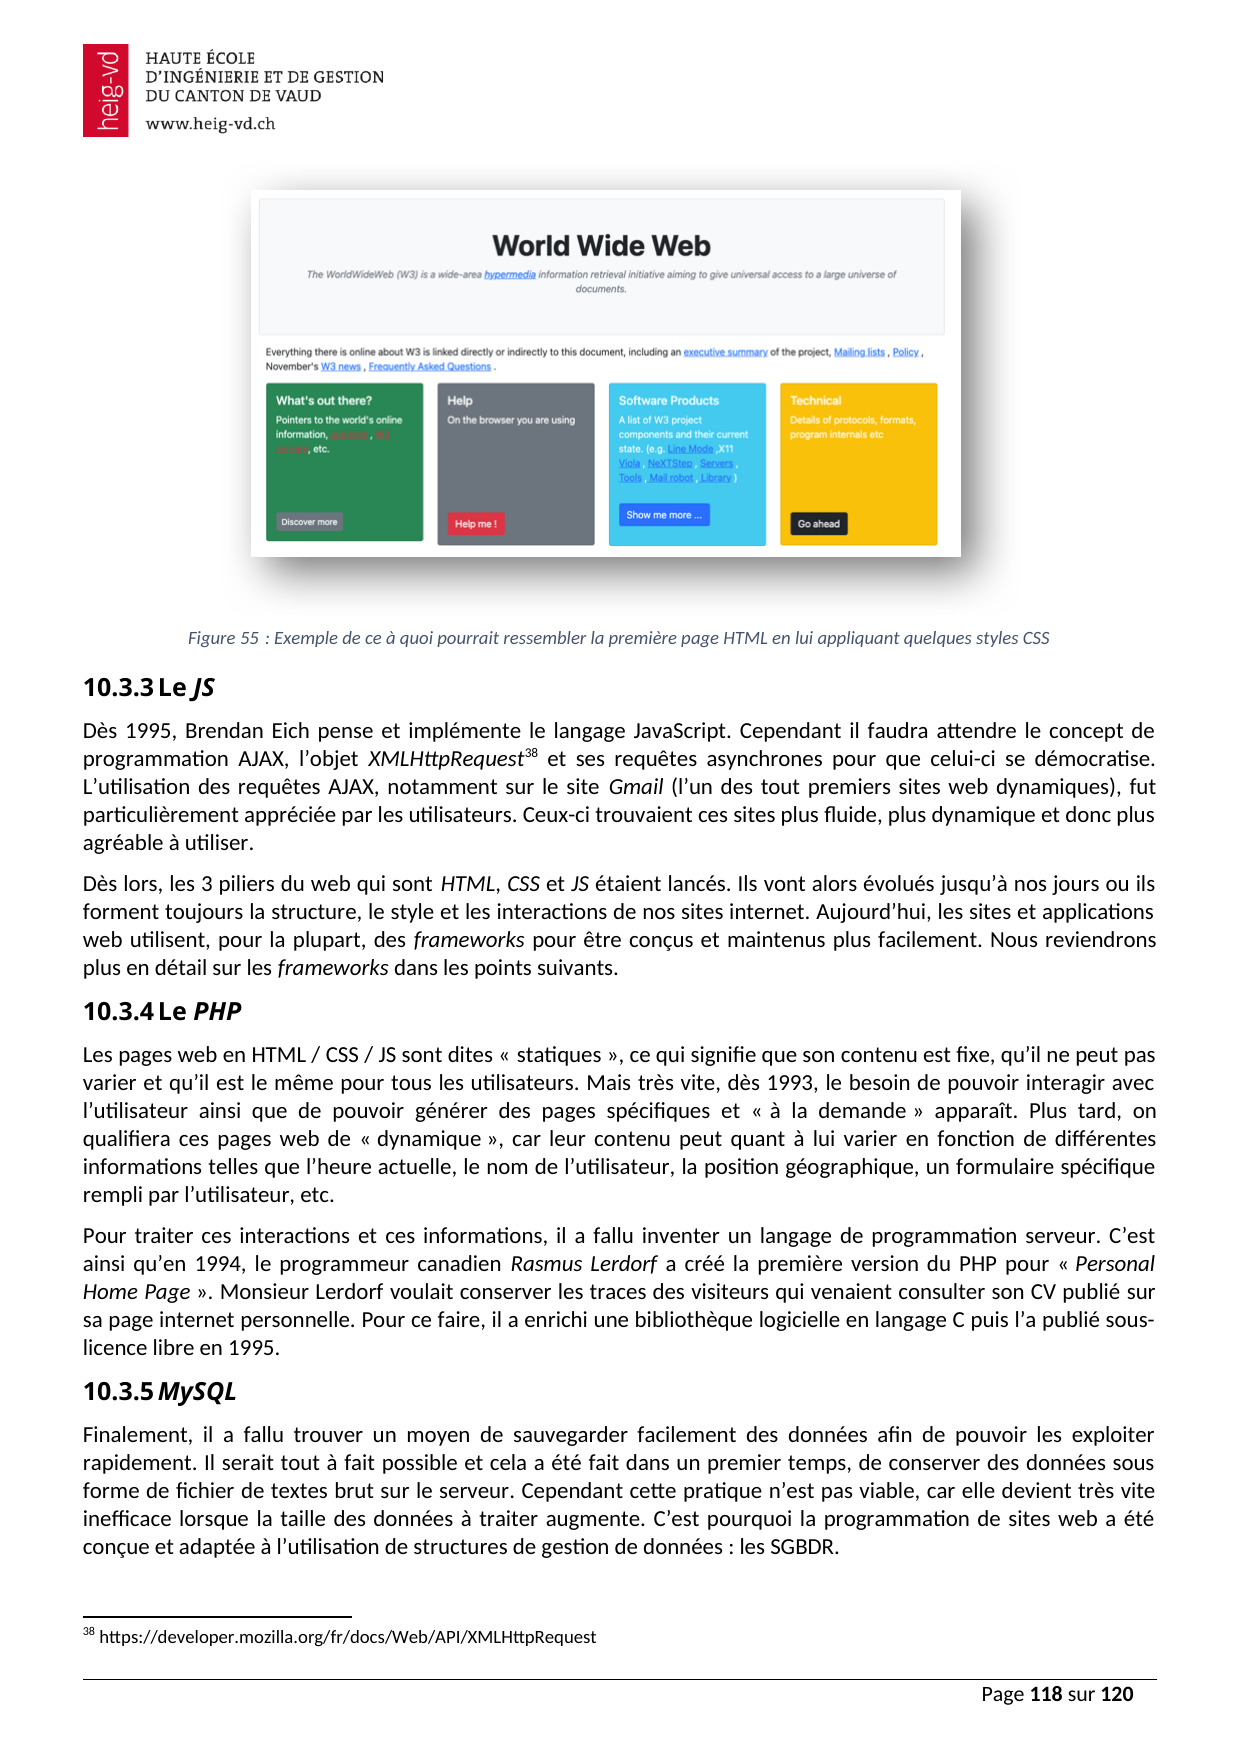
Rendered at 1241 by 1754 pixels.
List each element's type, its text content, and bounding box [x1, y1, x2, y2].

subtitle MySQL [83, 1373, 1157, 1407]
text Pour traiter ces interactions et ces informations, il a fallu inventer un langage de programmation serveur. C’est ainsi qu’en 1994, le programmeur canadien Rasmus Lerdorf a créé la première version du PHP pour « Personal Home Page ». Monsieur Lerdorf voulait conserver les traces des visiteurs qui venaient consulter son CV publié sur sa page internet personnelle. Pour ce faire, il a enrichi une bibliothèque logicielle en langage C puis l’a publié sous-licence libre en 1995. [83, 1221, 1157, 1361]
subtitle Le PHP [83, 993, 1157, 1028]
text Figure 55 : Exemple de ce à quoi pourrait ressembler la première page HTML en lui appliquant quelques styles CSS [83, 626, 1157, 649]
picture [251, 190, 961, 557]
picture [83, 44, 384, 137]
subtitle Le JS [83, 670, 1157, 704]
text Les pages web en HTML / CSS / JS sont dites « statiques », ce qui signifie que son contenu est fixe, qu’il ne peut pas varier et qu’il est le même pour tous les utilisateurs. Mais très vite, dès 1993, le besoin de pouvoir interagir avec l’utilisateur ainsi que de pouvoir générer des pages spécifiques et « à la demande » apparaît. Plus tard, on qualifiera ces pages web de « dynamique », car leur contenu peut quant à lui varier en fonction de différentes informations telles que l’heure actuelle, le nom de l’utilisateur, la position géographique, un formulaire spécifique rempli par l’utilisateur, etc. [83, 1040, 1157, 1208]
text Dès lors, les 3 piliers du web qui sont HTML, CSS et JS étaient lancés. Ils vont alors évolués jusqu’à nos jours ou ils forment toujours la structure, le style et les interactions de nos sites internet. Aujourd’hui, les sites et applications web utilisent, pour la plupart, des frameworks pour être conçus et maintenus plus facilement. Nous reviendrons plus en détail sur les frameworks dans les points suivants. [83, 869, 1157, 981]
text Dès 1995, Brendan Eich pense et implémente le langage JavaScript. Cependant il faudra attendre le concept de programmation AJAX, l’objet XMLHttpRequest et ses requêtes asynchrones pour que celui-ci se démocratise. L’utilisation des requêtes AJAX, notamment sur le site Gmail (l’un des tout premiers sites web dynamiques), fut particulièrement appréciée par les utilisateurs. Ceux-ci trouvaient ces sites plus fluide, plus dynamique et donc plus agréable à utiliser. [83, 716, 1157, 856]
text Finalement, il a fallu trouver un moyen de sauvegarder facilement des données afin de pouvoir les exploiter rapidement. Il serait tout à fait possible et cela a été fait dans un premier temps, de conserver des données sous forme de fichier de textes brut sur le serveur. Cependant cette pratique n’est pas viable, car elle devient très vite inefficace lorsque la taille des données à traiter augmente. C’est pourquoi la programmation de sites web a été conçue et adaptée à l’utilisation de structures de gestion de données : les SGBDR. [83, 1420, 1157, 1560]
